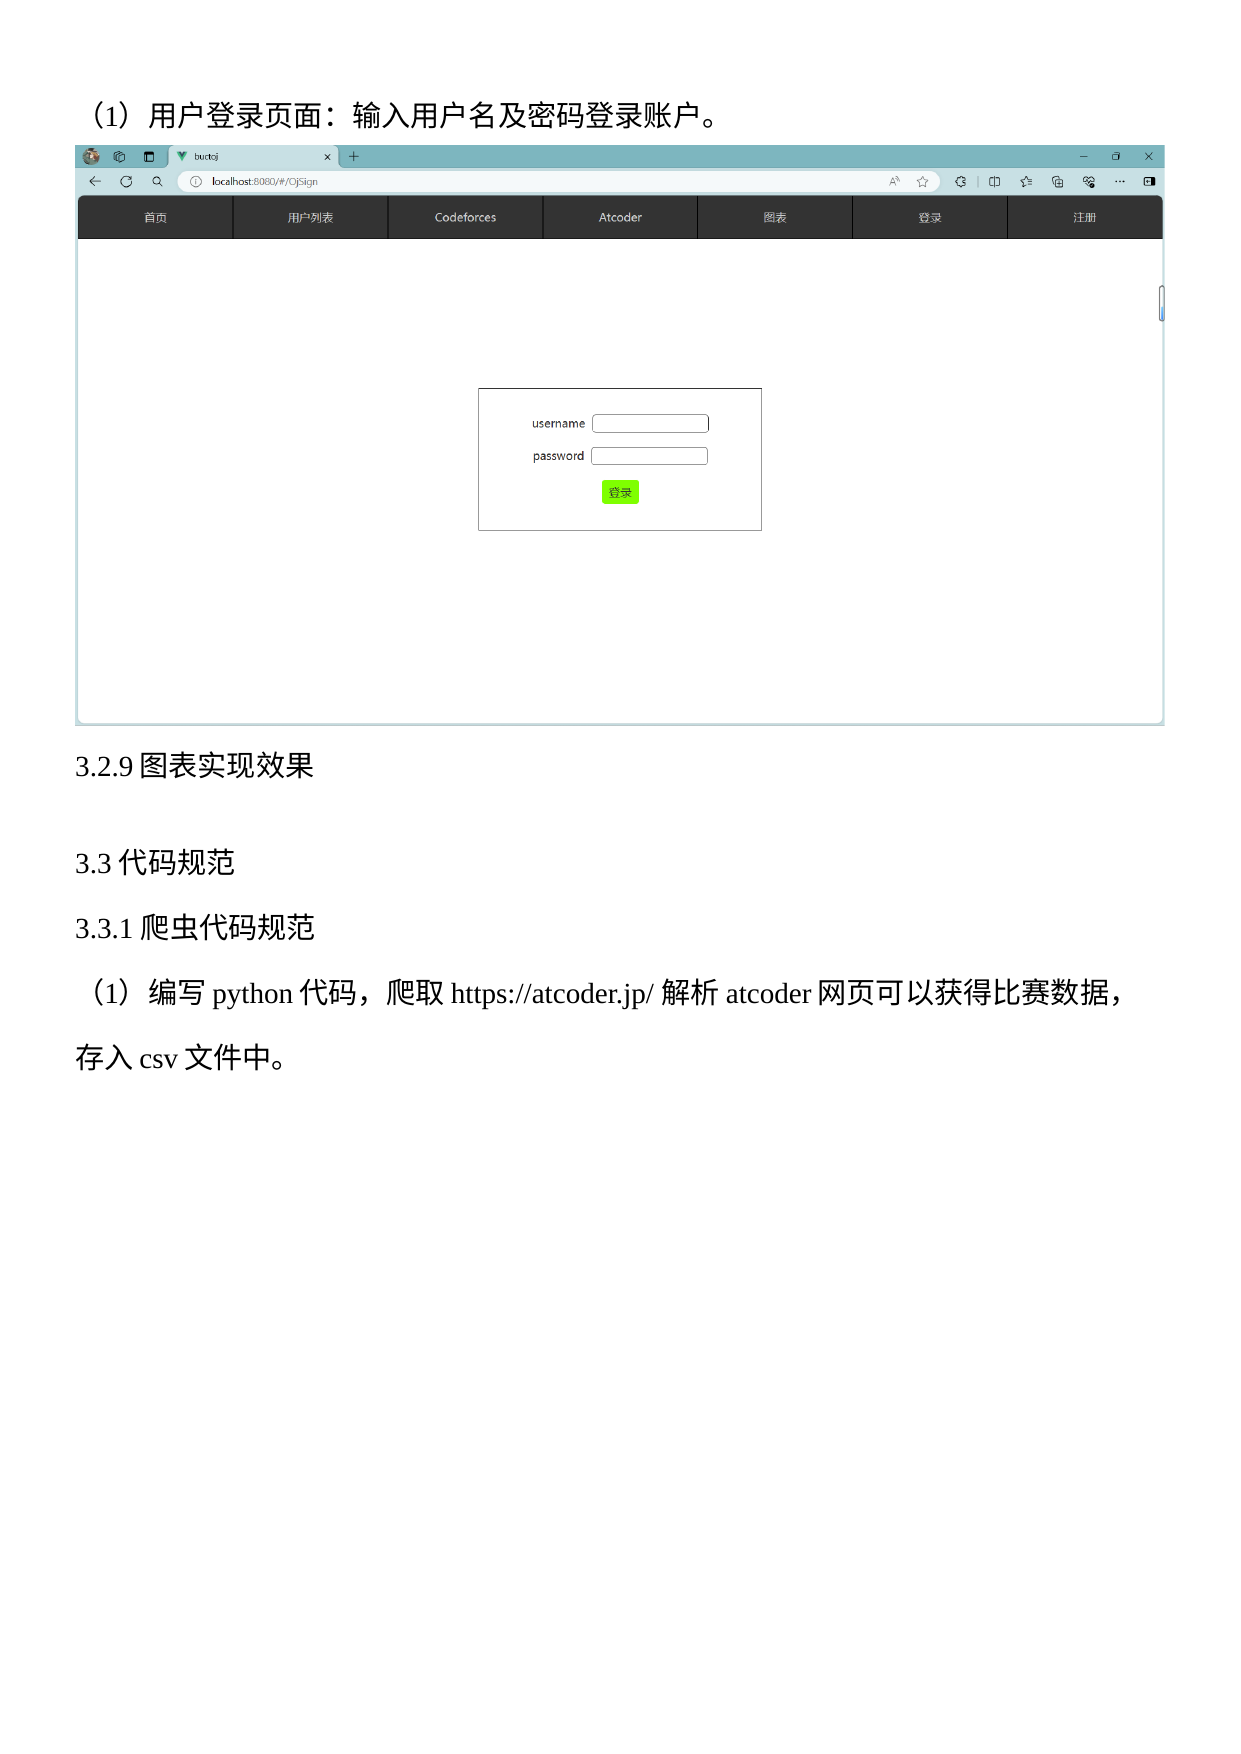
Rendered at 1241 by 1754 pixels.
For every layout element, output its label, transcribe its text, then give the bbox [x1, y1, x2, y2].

text （1）用户登录页面：输入用户名及密码登录账户。 [75, 81, 1165, 145]
text 3.3 代码规范 [75, 828, 1165, 893]
picture [75, 145, 1165, 726]
text （1）编写python代码，爬取https://atcoder.jp/ 解析atcoder网页可以获得比赛数据，存入csv文件中。 [75, 958, 1165, 1088]
text 3.3.1 爬虫代码规范 [75, 893, 1165, 958]
text 3.2.9图表实现效果 [75, 731, 1165, 796]
